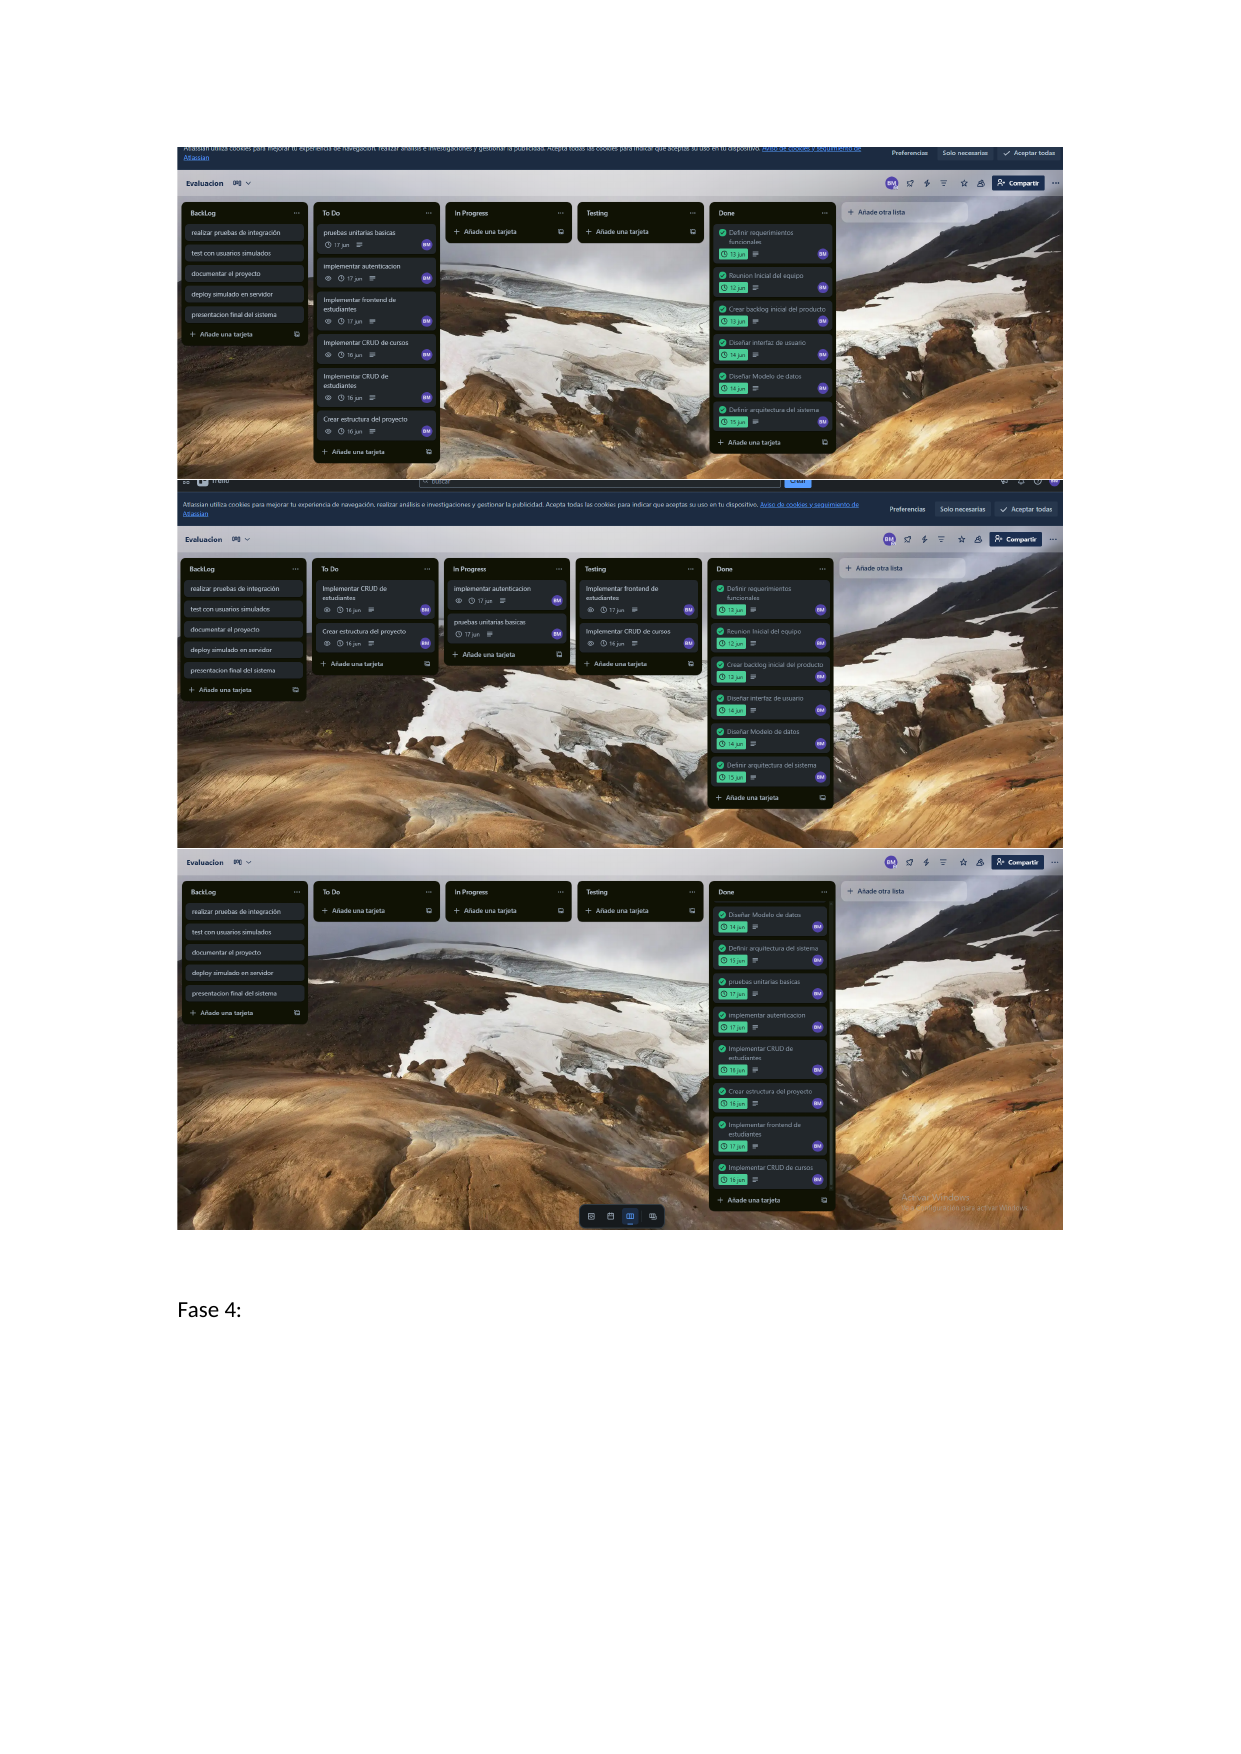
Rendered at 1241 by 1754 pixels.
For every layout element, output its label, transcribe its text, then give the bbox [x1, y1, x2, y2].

text Fase 4: [177, 1295, 1063, 1323]
picture [177, 480, 1063, 848]
picture [177, 147, 1063, 479]
picture [177, 849, 1063, 1230]
